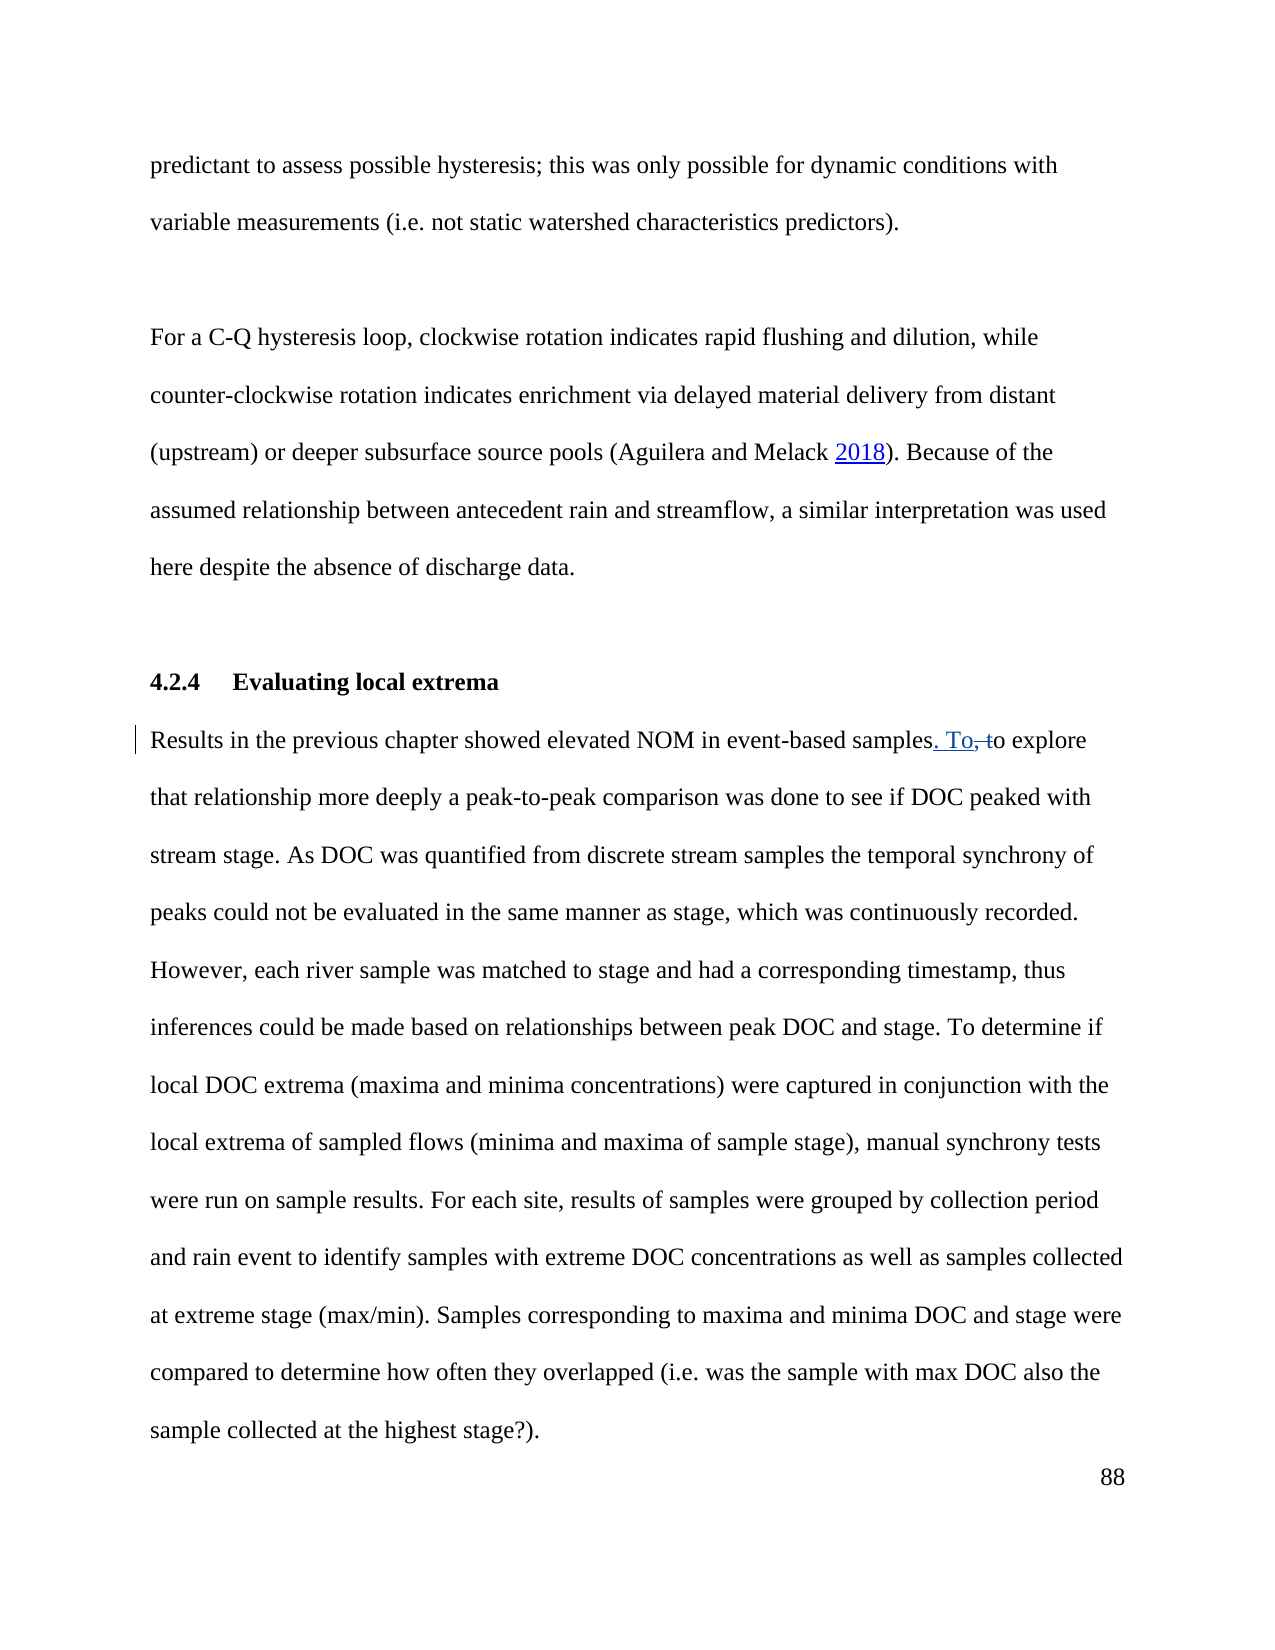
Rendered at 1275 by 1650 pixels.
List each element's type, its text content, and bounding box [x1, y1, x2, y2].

text For a C-Q hysteresis loop, clockwise rotation indicates rapid flushing and dilution, while counter-clockwise rotation indicates enrichment via delayed material delivery from distant (upstream) or deeper subsurface source pools (Aguilera and Melack 2018). Because of the assumed relationship between antecedent rain and streamflow, a similar interpretation was used here despite the absence of discharge data. [150, 322, 1125, 581]
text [150, 150, 1125, 236]
text Results in the previous chapter showed elevated NOM in event-based sampleso explore that relationship more deeply a peak-to-peak comparison was done to see if DOC peaked with stream stage. As DOC was quantified from discrete stream samples the temporal synchrony of peaks could not be evaluated in the same manner as stage, which was continuously recorded. However, each river sample was matched to stage and had a corresponding timestamp, thus inferences could be made based on relationships between peak DOC and stage. To determine if local DOC extrema (maxima and minima concentrations) were captured in conjunction with the local extrema of sampled flows (minima and maxima of sample stage), manual synchrony tests were run on sample results. For each site, results of samples were grouped by collection period and rain event to identify samples with extreme DOC concentrations as well as samples collected at extreme stage (max/min). Samples corresponding to maxima and minima DOC and stage were compared to determine how often they overlapped (i.e. was the sample with max DOC also the sample collected at the highest stage?). [150, 725, 1125, 1444]
subtitle Evaluating local extrema [150, 667, 1125, 696]
